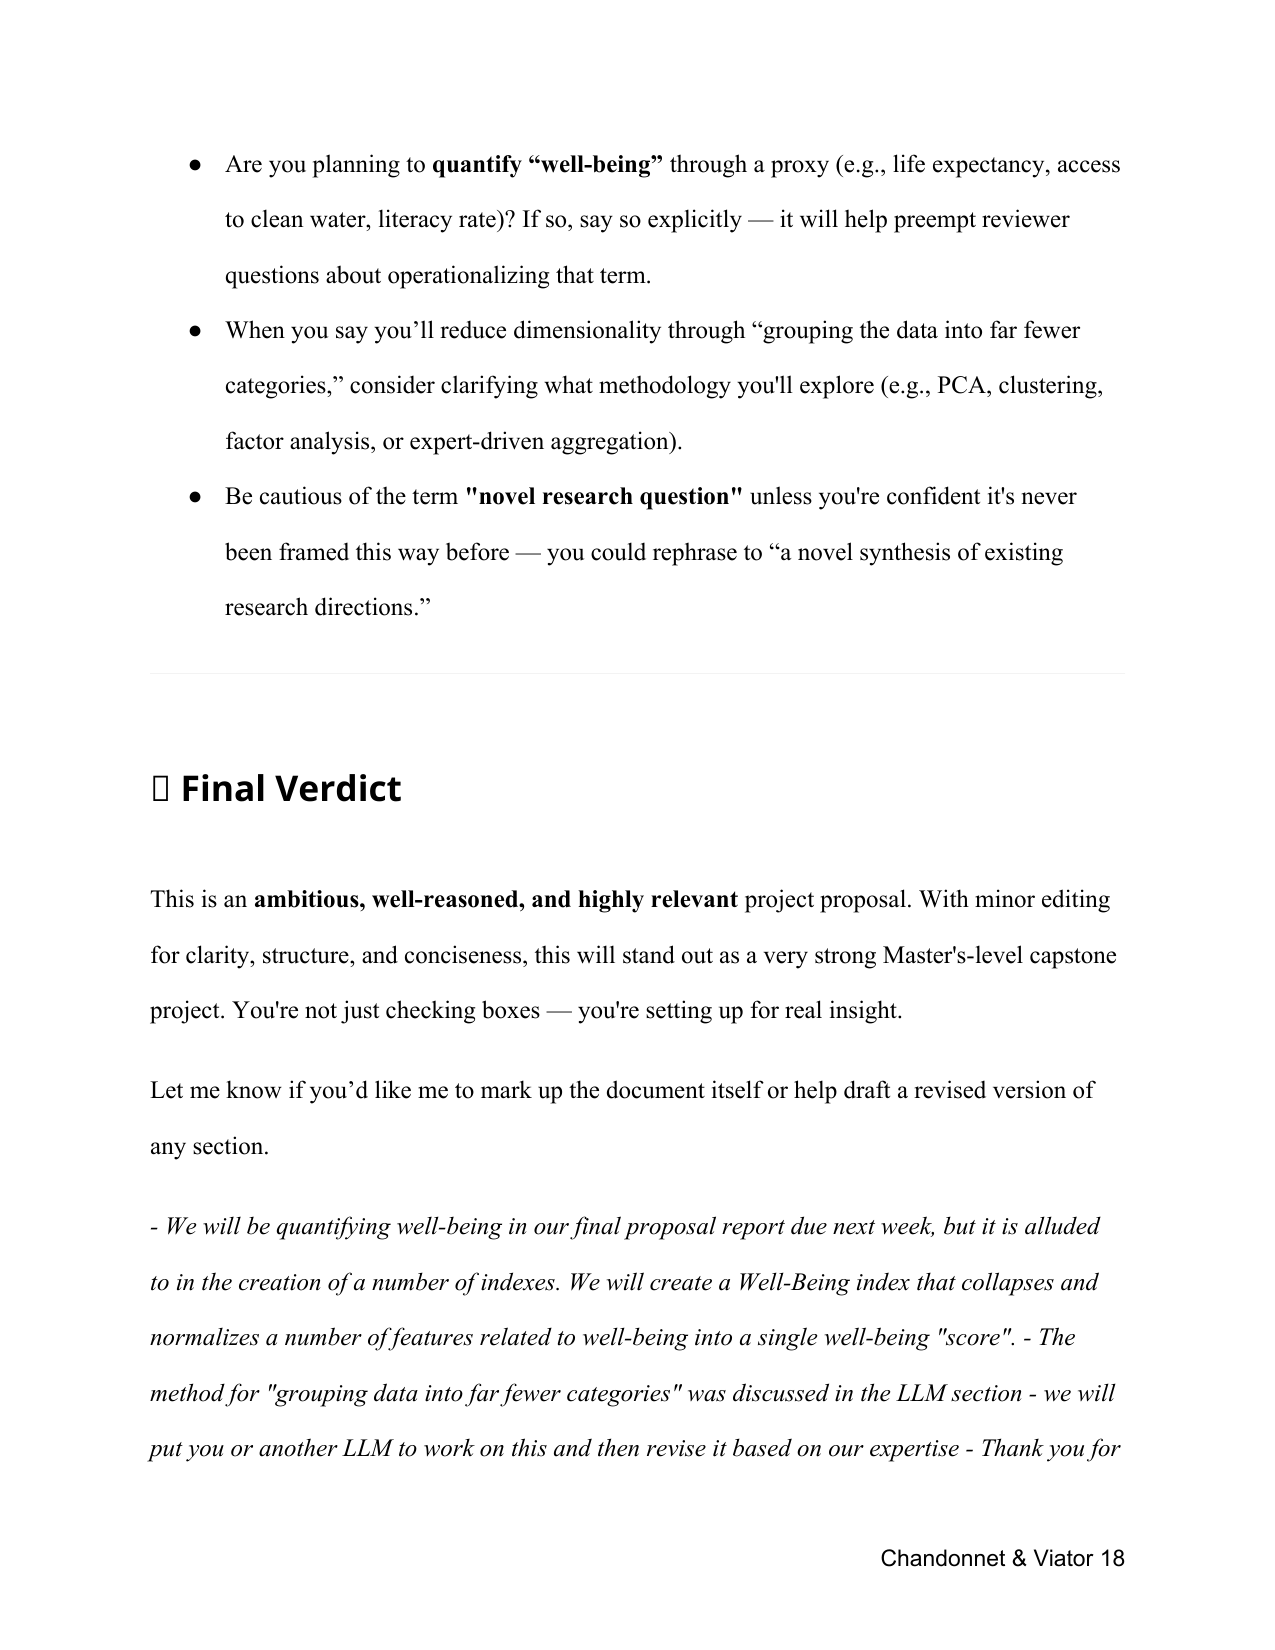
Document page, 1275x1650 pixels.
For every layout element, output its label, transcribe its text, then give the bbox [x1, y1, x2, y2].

text This is an ambitious, well-reasoned, and highly relevant project proposal. With minor editing for clarity, structure, and conciseness, this will stand out as a very strong Master's-level capstone project. You're not just checking boxes — you're setting up for real insight. [150, 885, 1125, 1024]
list Are you planning to quantify “well-being” through a proxy (e.g., life expectancy, access to clean water, literacy rate)? If so, say so explicitly — it will help preempt reviewer questions about operationalizing that term. [187, 150, 1125, 288]
list Be cautious of the term "novel research question" unless you're confident it's never been framed this way before — you could rephrase to “a novel synthesis of existing research directions.” [187, 482, 1125, 621]
subtitle ✅ Final Verdict [150, 764, 1125, 812]
list When you say you’ll reduce dimensionality through “grouping the data into far fewer categories,” consider clarifying what methodology you'll explore (e.g., PCA, clustering, factor analysis, or expert-driven aggregation). [187, 316, 1125, 455]
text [150, 1212, 1125, 1462]
text Let me know if you’d like me to mark up the document itself or help draft a revised version of any section. [150, 1077, 1125, 1160]
